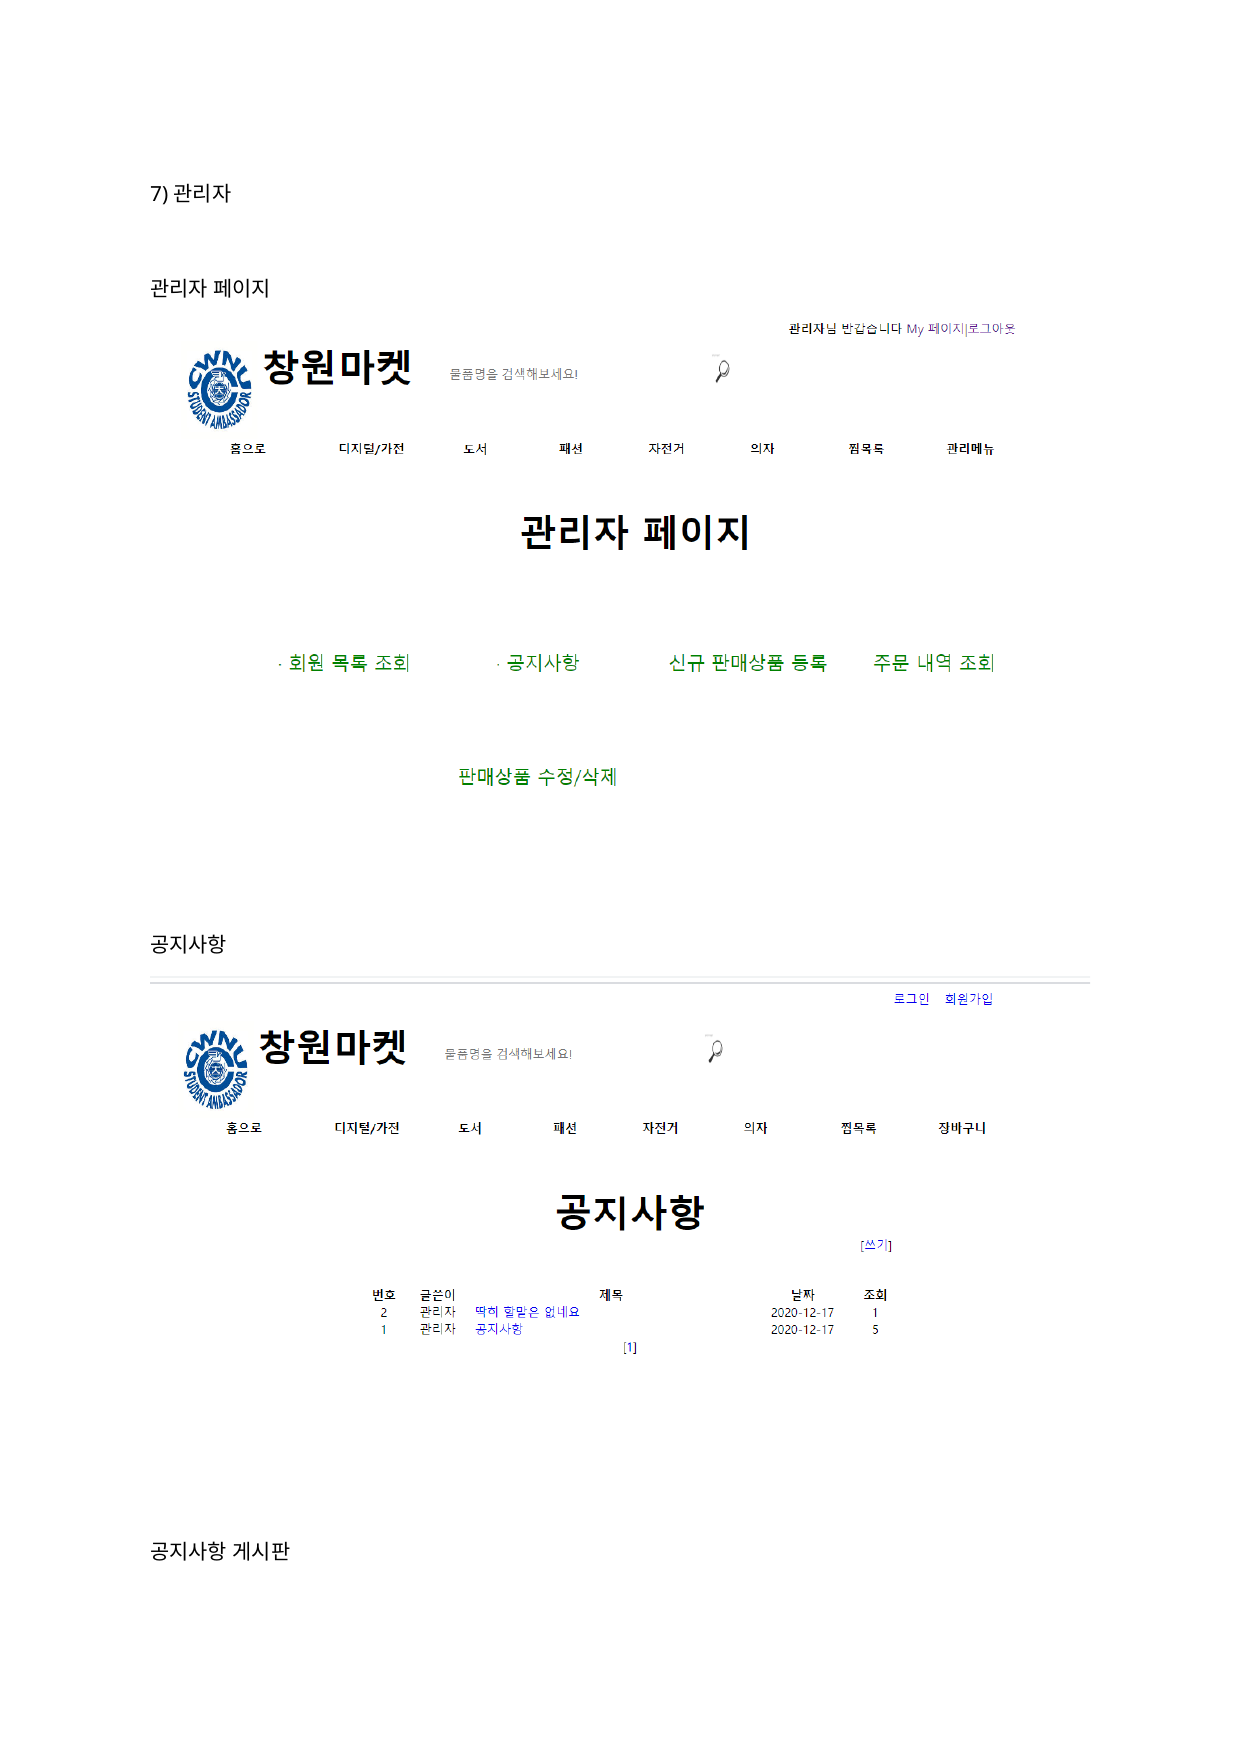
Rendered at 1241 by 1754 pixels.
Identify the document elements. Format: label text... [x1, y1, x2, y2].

text 관리자 페이지 [150, 272, 1090, 302]
picture [150, 320, 1091, 864]
picture [150, 976, 1091, 1518]
text 공지사항 [150, 928, 1090, 958]
text 7) 관리자 [150, 177, 1090, 207]
text 공지사항 게시판 [150, 1536, 1090, 1566]
